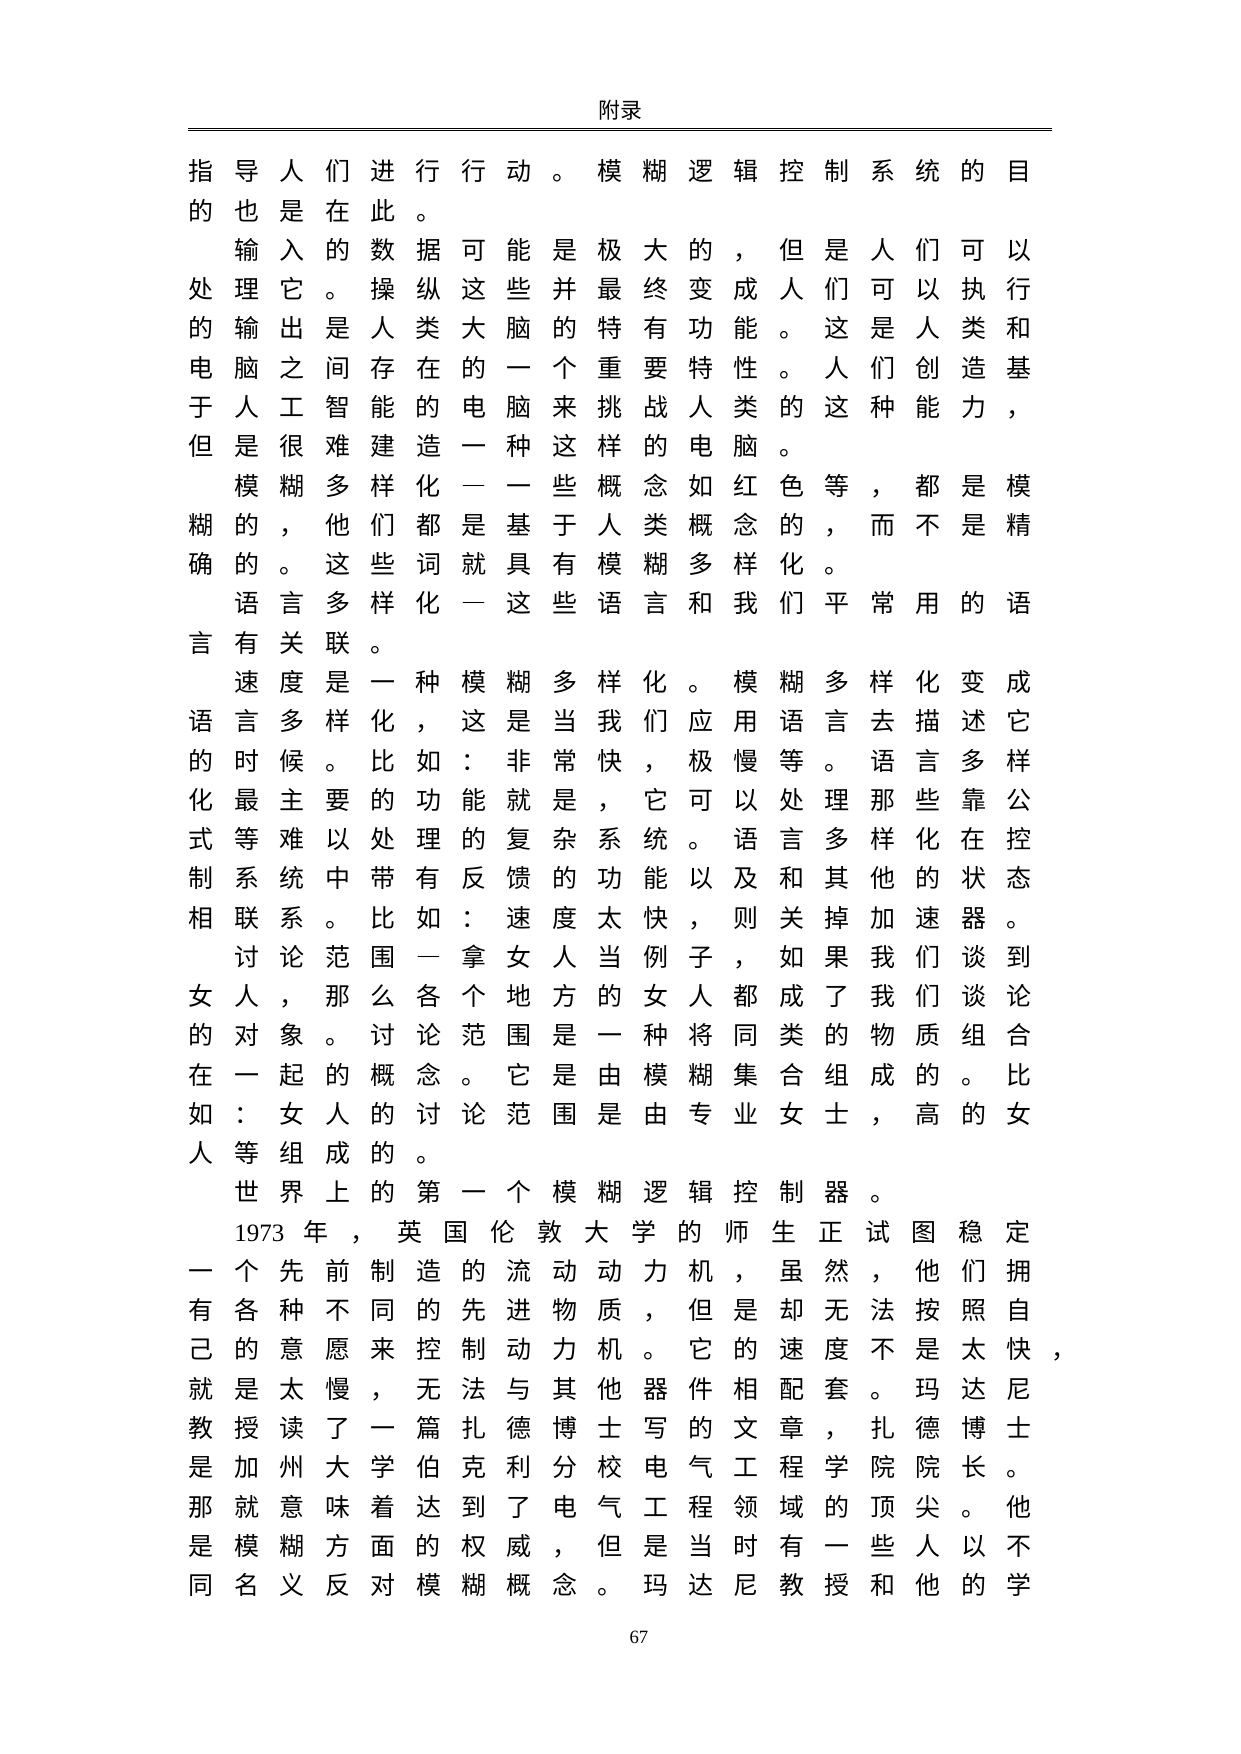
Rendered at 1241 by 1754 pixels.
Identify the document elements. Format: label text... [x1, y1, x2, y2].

text 世界上的第一个模糊逻辑控制器。 [189, 1171, 1052, 1211]
text 输入的数据可能是极大的，但是人们可以处理它。操纵这些并最终变成人们可以执行的输出是人类大脑的特有功能。这是人类和电脑之间存在的一个重要特性。人们创造基于人工智能的电脑来挑战人类的这种能力，但是很难建造一种这样的电脑。 [189, 229, 1052, 464]
text 语言多样化—这些语言和我们平常用的语言有关联。 [189, 582, 1052, 661]
text 讨论范围—拿女人当例子，如果我们谈到女人，那么各个地方的女人都成了我们谈论的对象。讨论范围是一种将同类的物质组合在一起的概念。它是由模糊集合组成的。比如：女人的讨论范围是由专业女士，高的女人等组成的。 [189, 936, 1052, 1171]
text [189, 150, 1052, 229]
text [189, 1211, 1052, 1603]
text 速度是一种模糊多样化。模糊多样化变成语言多样化，这是当我们应用语言去描述它的时候。比如：非常快，极慢等。语言多样化最主要的功能就是，它可以处理那些靠公式等难以处理的复杂系统。语言多样化在控制系统中带有反馈的功能以及和其他的状态相联系。比如：速度太快，则关掉加速器。 [189, 661, 1052, 936]
text 模糊多样化—一些概念如红色等，都是模糊的，他们都是基于人类概念的，而不是精确的。这些词就具有模糊多样化。 [189, 464, 1052, 582]
